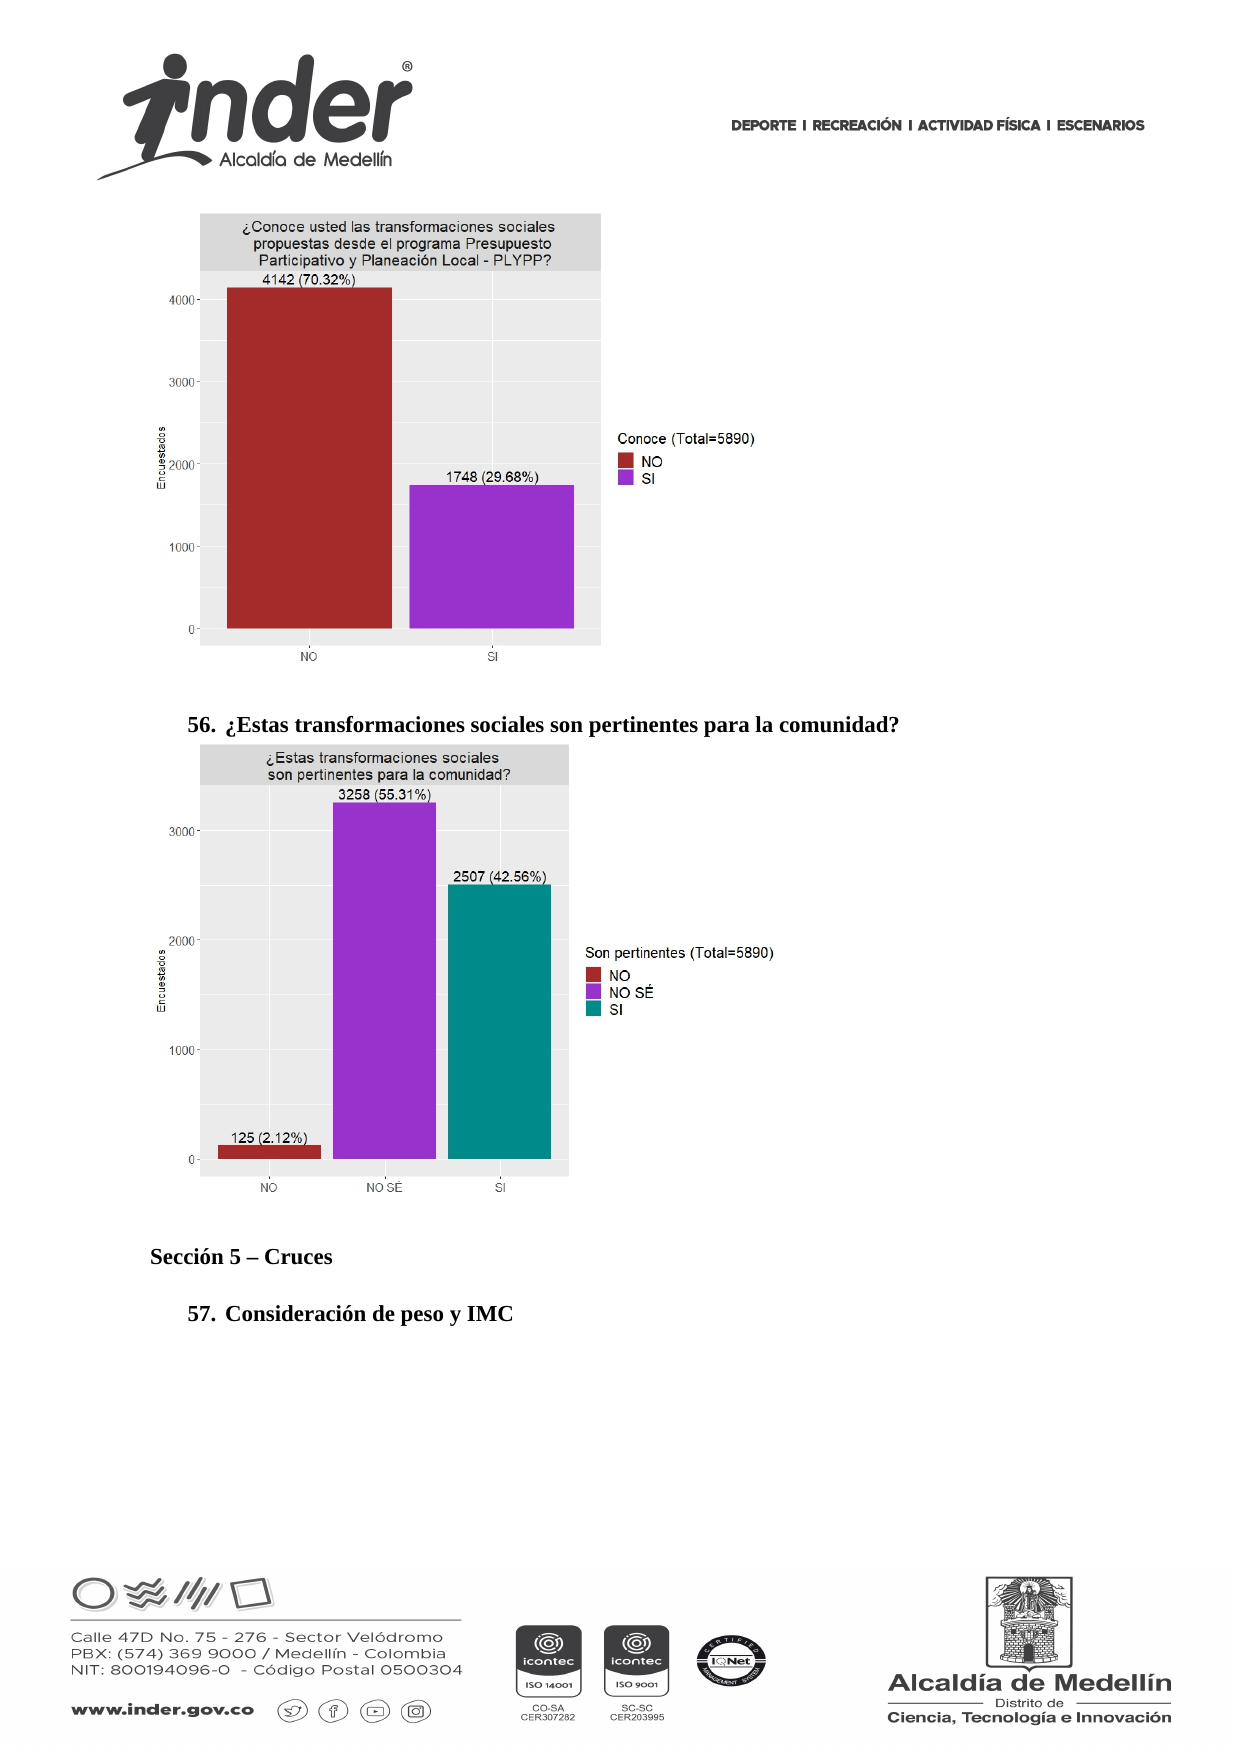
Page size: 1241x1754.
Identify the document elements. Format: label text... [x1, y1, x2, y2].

text Sección 5 – Cruces [150, 1243, 1090, 1269]
picture [0, 0, 1238, 188]
picture [0, 1568, 1236, 1750]
picture [150, 739, 784, 1212]
list ¿Estas transformaciones sociales son pertinentes para la comunidad? [187, 711, 1090, 738]
list Consideración de peso y IMC [187, 1299, 1090, 1326]
picture [150, 208, 765, 681]
